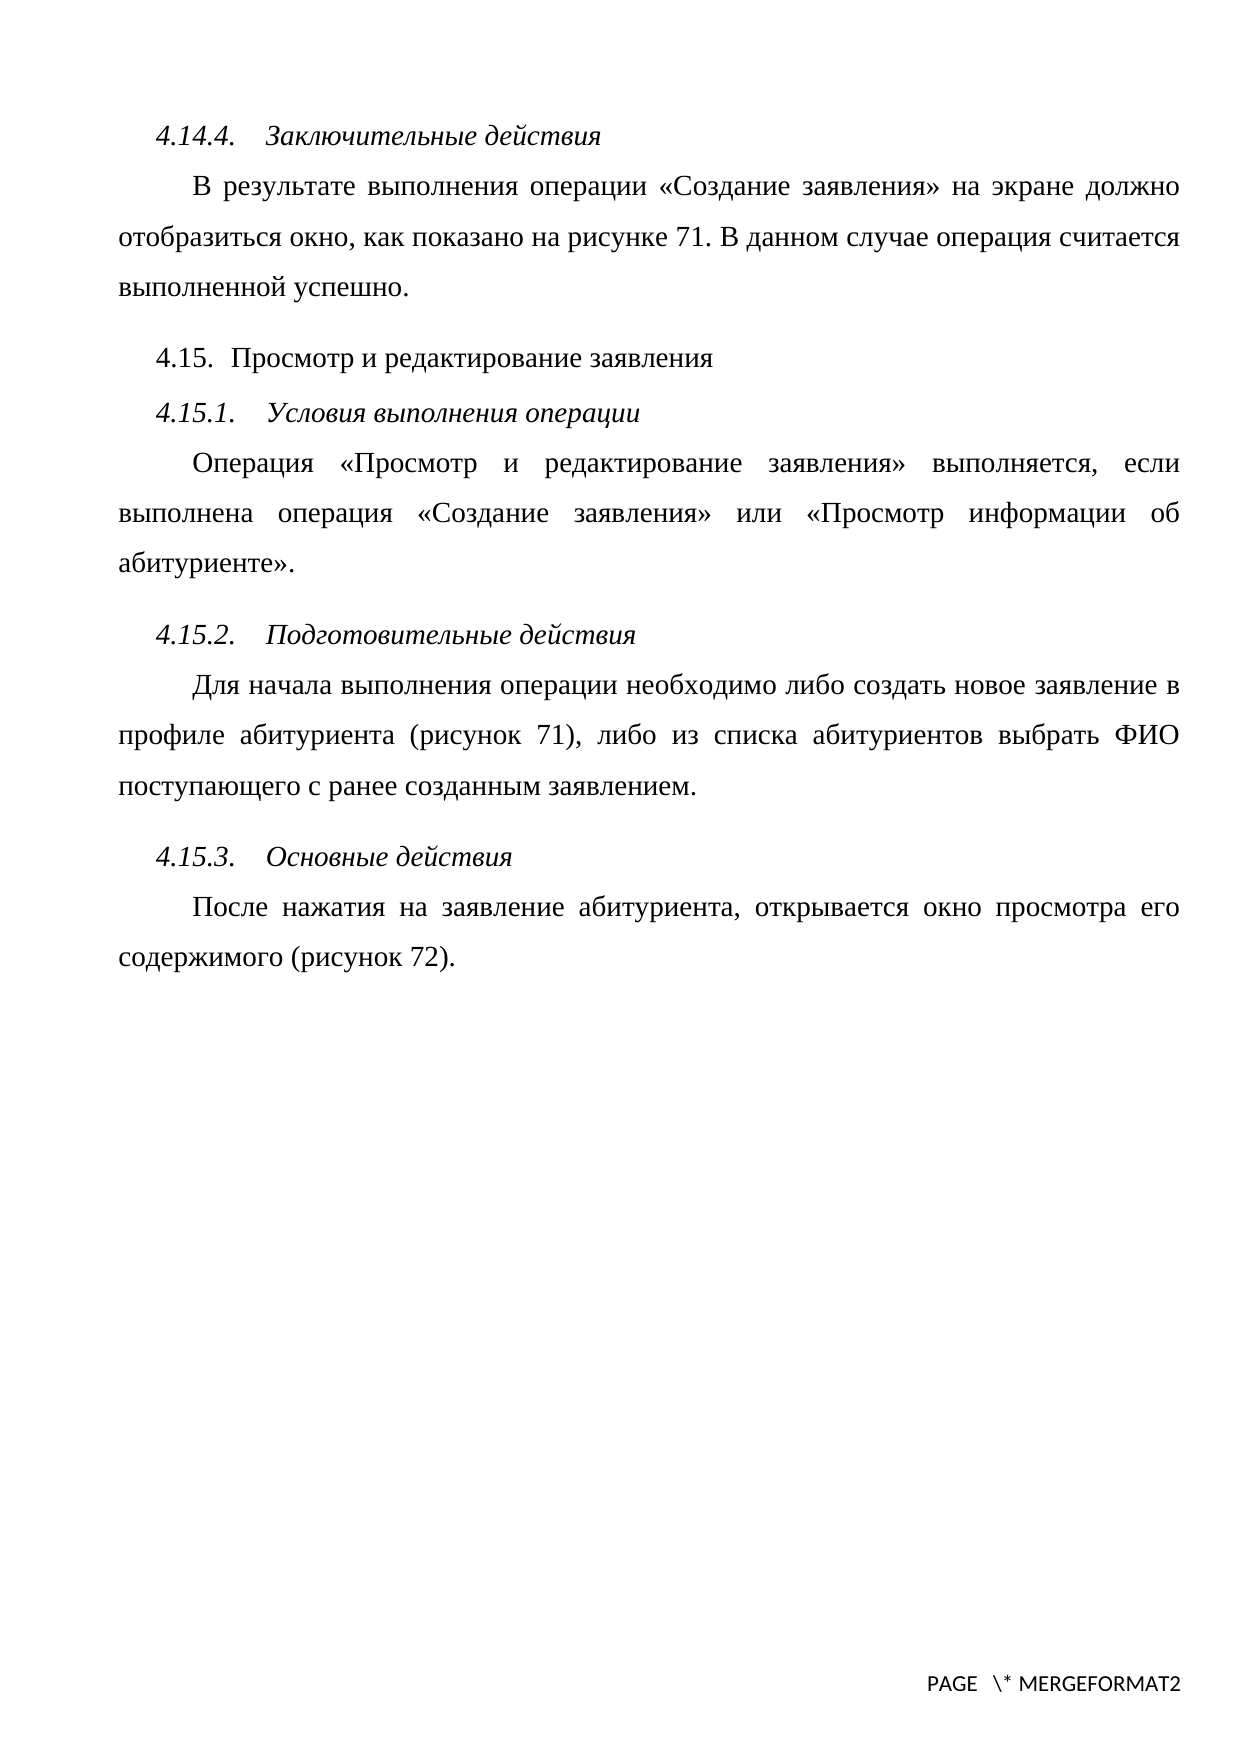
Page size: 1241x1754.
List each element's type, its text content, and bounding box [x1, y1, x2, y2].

text Операция «Просмотр и редактирование заявления» выполняется, если выполнена операция «Создание заявления» или «Просмотр информации об абитуриенте». [118, 445, 1181, 579]
list Просмотр и редактирование заявления [156, 340, 1181, 374]
text В результате выполнения операции «Создание заявления» на экране должно отобразиться окно, как показано на рисунке 71. В данном случае операция считается выполненной успешно. [118, 168, 1181, 303]
text Для начала выполнения операции необходимо либо создать новое заявление в профиле абитуриента (рисунок 71), либо из списка абитуриентов выбрать ФИО поступающего с ранее созданным заявлением. [118, 667, 1181, 801]
text После нажатия на заявление абитуриента, открывается окно просмотра его содержимого (рисунок 72). [118, 889, 1181, 973]
text Условия выполнения операции [156, 395, 1181, 428]
text Подготовительные действия [156, 617, 1181, 650]
text Заключительные действия [156, 118, 1181, 152]
text Основные действия [156, 839, 1181, 872]
